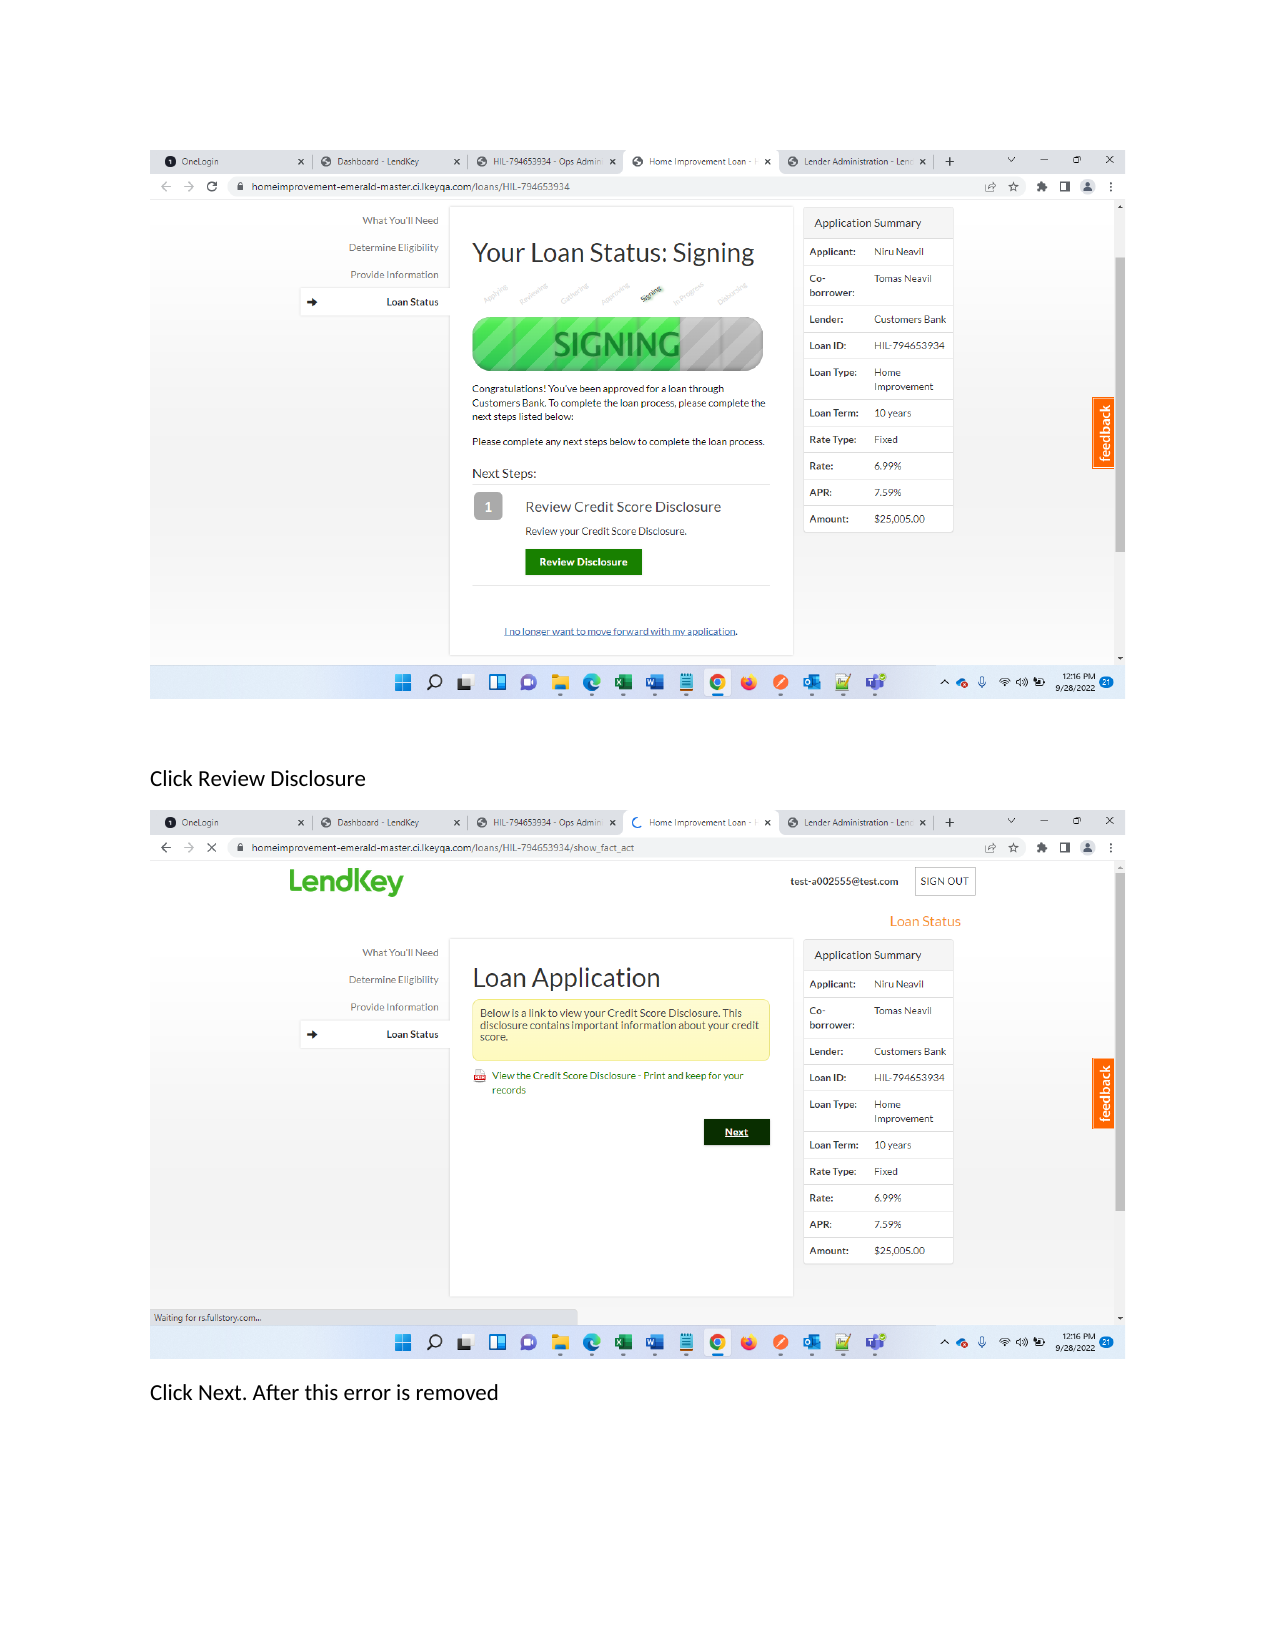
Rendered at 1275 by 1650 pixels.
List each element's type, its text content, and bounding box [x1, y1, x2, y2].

picture [150, 810, 1125, 1359]
text Click Review Disclosure [150, 764, 1125, 792]
text Click Next. After this error is removed [150, 1378, 1125, 1406]
picture [150, 150, 1125, 699]
